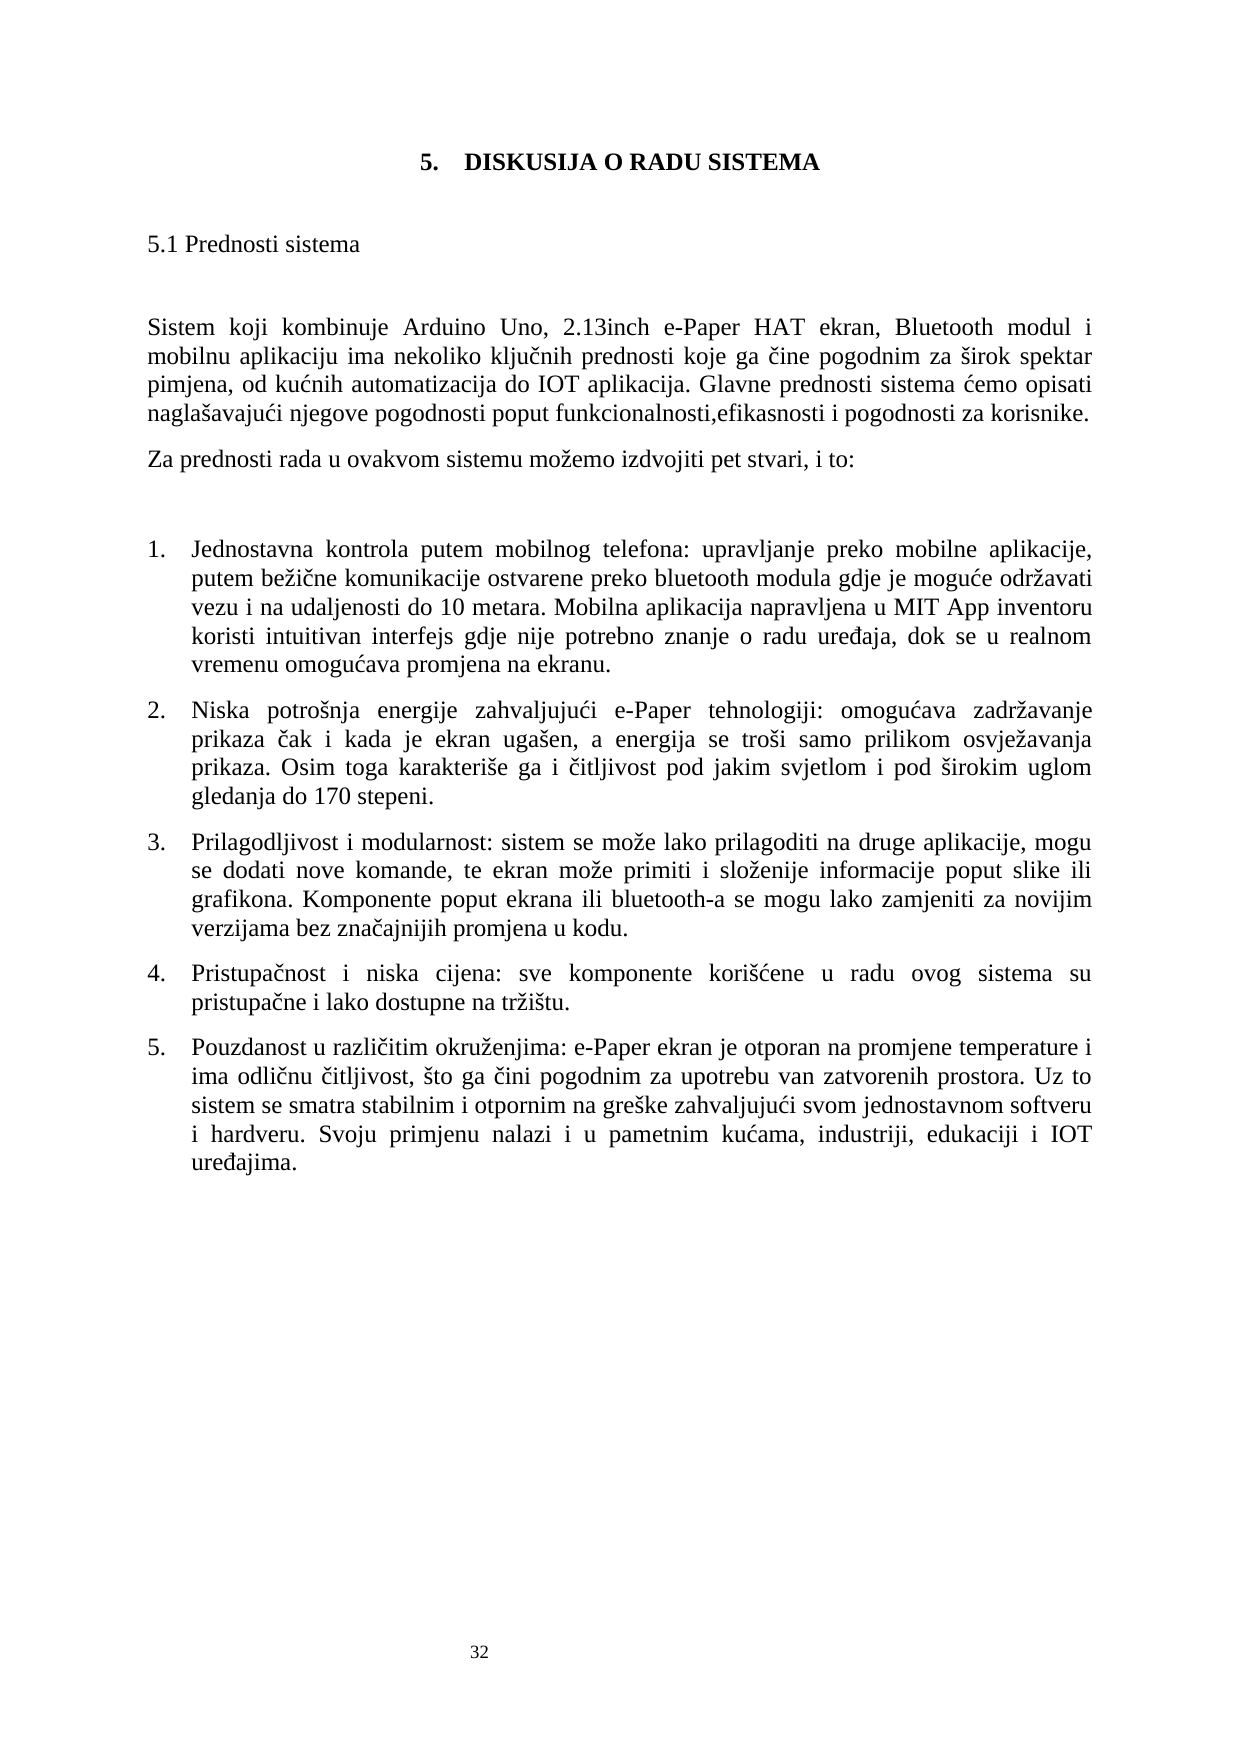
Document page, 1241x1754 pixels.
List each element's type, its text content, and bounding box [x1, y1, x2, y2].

text Za prednosti rada u ovakvom sistemu možemo izdvojiti pet stvari, i to: [147, 444, 1093, 472]
text Sistem koji kombinuje Arduino Uno, 2.13inch e-Paper HAT ekran, Bluetooth modul i mobilnu aplikaciju ima nekoliko ključnih prednosti koje ga čine pogodnim za širok spektar pimjena, od kućnih automatizacija do IOT aplikacija. Glavne prednosti sistema ćemo opisati naglašavajući njegove pogodnosti poput funkcionalnosti,efikasnosti i pogodnosti za korisnike. [147, 312, 1093, 427]
list Pouzdanost u različitim okruženjima: e-Paper ekran je otporan na promjene temperature i ima odličnu čitljivost, što ga čini pogodnim za upotrebu van zatvorenih prostora. Uz to sistem se smatra stabilnim i otpornim na greške zahvaljujući svom jednostavnom softveru i hardveru. Svoju primjenu nalazi i u pametnim kućama, industriji, edukaciji i IOT uređajima. [147, 1032, 1093, 1176]
subtitle Diskusija o radu sistema [147, 147, 1093, 176]
subtitle 5.1 Prednosti sistema [147, 229, 1093, 258]
list Niska potrošnja energije zahvaljujući e-Paper tehnologiji: omogućava zadržavanje prikaza čak i kada je ekran ugašen, a energija se troši samo prilikom osvježavanja prikaza. Osim toga karakteriše ga i čitljivost pod jakim svjetlom i pod širokim uglom gledanja do 170 stepeni. [147, 695, 1093, 810]
list Jednostavna kontrola putem mobilnog telefona: upravljanje preko mobilne aplikacije, putem bežične komunikacije ostvarene preko bluetooth modula gdje je moguće održavati vezu i na udaljenosti do 10 metara. Mobilna aplikacija napravljena u MIT App inventoru koristi intuitivan interfejs gdje nije potrebno znanje o radu uređaja, dok se u realnom vremenu omogućava promjena na ekranu. [147, 534, 1093, 678]
list Pristupačnost i niska cijena: sve komponente korišćene u radu ovog sistema su pristupačne i lako dostupne na tržištu. [147, 958, 1093, 1016]
list Prilagodljivost i modularnost: sistem se može lako prilagoditi na druge aplikacije, mogu se dodati nove komande, te ekran može primiti i složenije informacije poput slike ili grafikona. Komponente poput ekrana ili bluetooth-a se mogu lako zamjeniti za novijim verzijama bez značajnijih promjena u kodu. [147, 827, 1093, 942]
